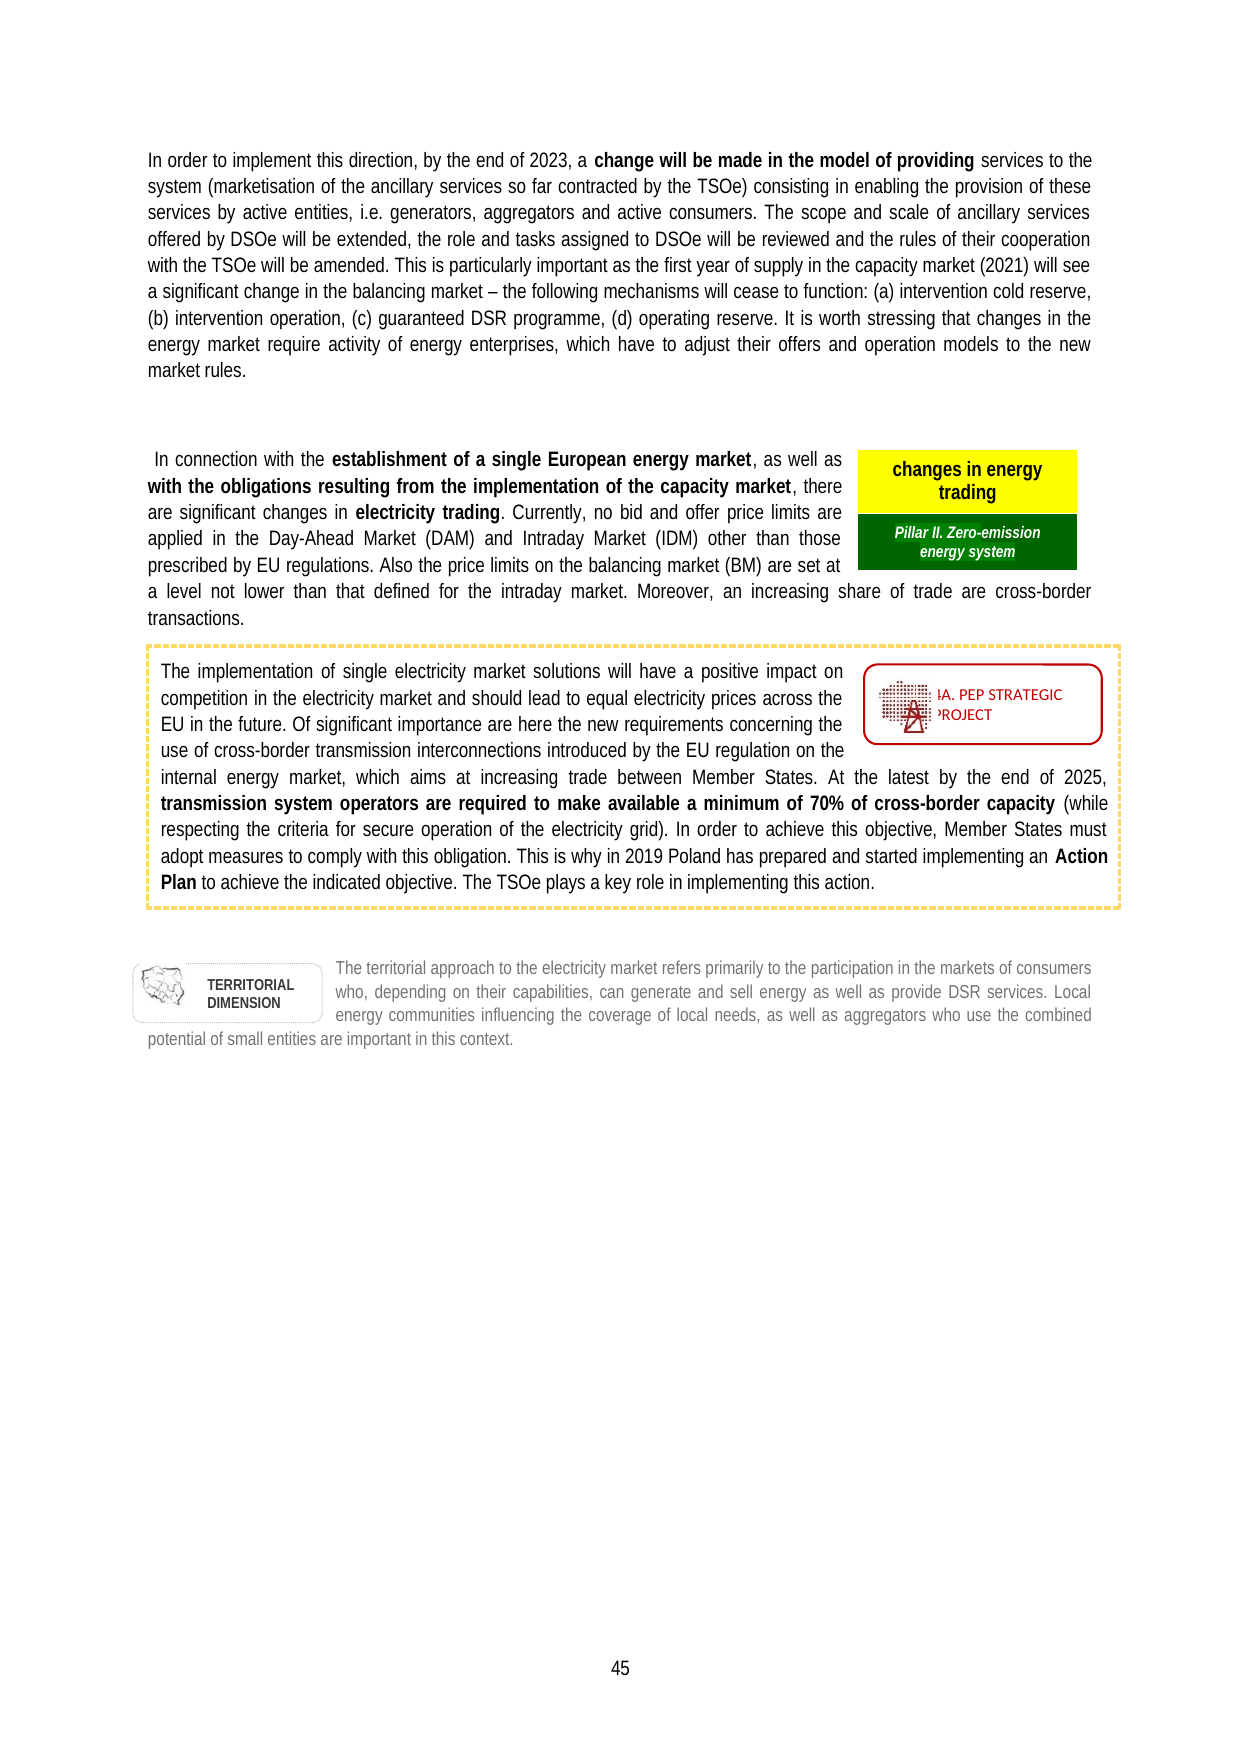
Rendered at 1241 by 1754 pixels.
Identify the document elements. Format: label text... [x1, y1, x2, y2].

table_header changes in energy trading [858, 450, 1077, 513]
picture [140, 963, 185, 1008]
table_header The implementation of single electricity market solutions will have a positive impact on competition in the electricity market and should lead to equal electricity prices across the EU in the future. Of significant importance are here the new requirements concerning the use of cross-border transmission interconnections introduced by the EU regulation on the internal energy market, which aims at increasing trade between Member States. At the latest by the end of 2025, transmission system operators are required to make available a minimum of 70% of cross-border capacity (while respecting the criteria for secure operation of the electricity grid). In order to achieve this objective, Member States must adopt measures to comply with this obligation. This is why in 2019 Poland has prepared and started implementing an Action Plan to achieve the indicated objective. The TSOe plays a key role in implementing this action. [148, 644, 1119, 906]
picture [872, 675, 938, 738]
text In connection with the establishment of a single European energy market, as well as with the obligations resulting from the implementation of the capacity market, there are significant changes in electricity trading. Currently, no bid and offer price limits are applied in the Day-Ahead Market (DAM) and Intraday Market (IDM) other than those prescribed by EU regulations. Also the price limits on the balancing market (BM) are set at a level not lower than that defined for the intraday market. Moreover, an increasing share of trade are cross-border transactions. [148, 447, 1093, 629]
table_cell Pillar II. Zero-emission energy system [858, 514, 1077, 570]
text The territorial approach to the electricity market refers primarily to the participation in the markets of consumers who, depending on their capabilities, can generate and sell energy as well as provide DSR services. Local energy communities influencing the coverage of local needs, as well as aggregators who use the combined potential of small entities are important in this context. [148, 957, 1093, 1049]
text In order to implement this direction, by the end of 2023, a change will be made in the model of providing services to the system (marketisation of the ancillary services so far contracted by the TSOe) consisting in enabling the provision of these services by active entities, i.e. generators, aggregators and active consumers. The scope and scale of ancillary services offered by DSOe will be extended, the role and tasks assigned to DSOe will be reviewed and the rules of their cooperation with the TSOe will be amended. This is particularly important as the first year of supply in the capacity market (2021) will see a significant change in the balancing market – the following mechanisms will cease to function: (a) intervention cold reserve, (b) intervention operation, (c) guaranteed DSR programme, (d) operating reserve. It is worth stressing that changes in the energy market require activity of energy enterprises, which have to adjust their offers and operation models to the new market rules. [148, 148, 1093, 382]
